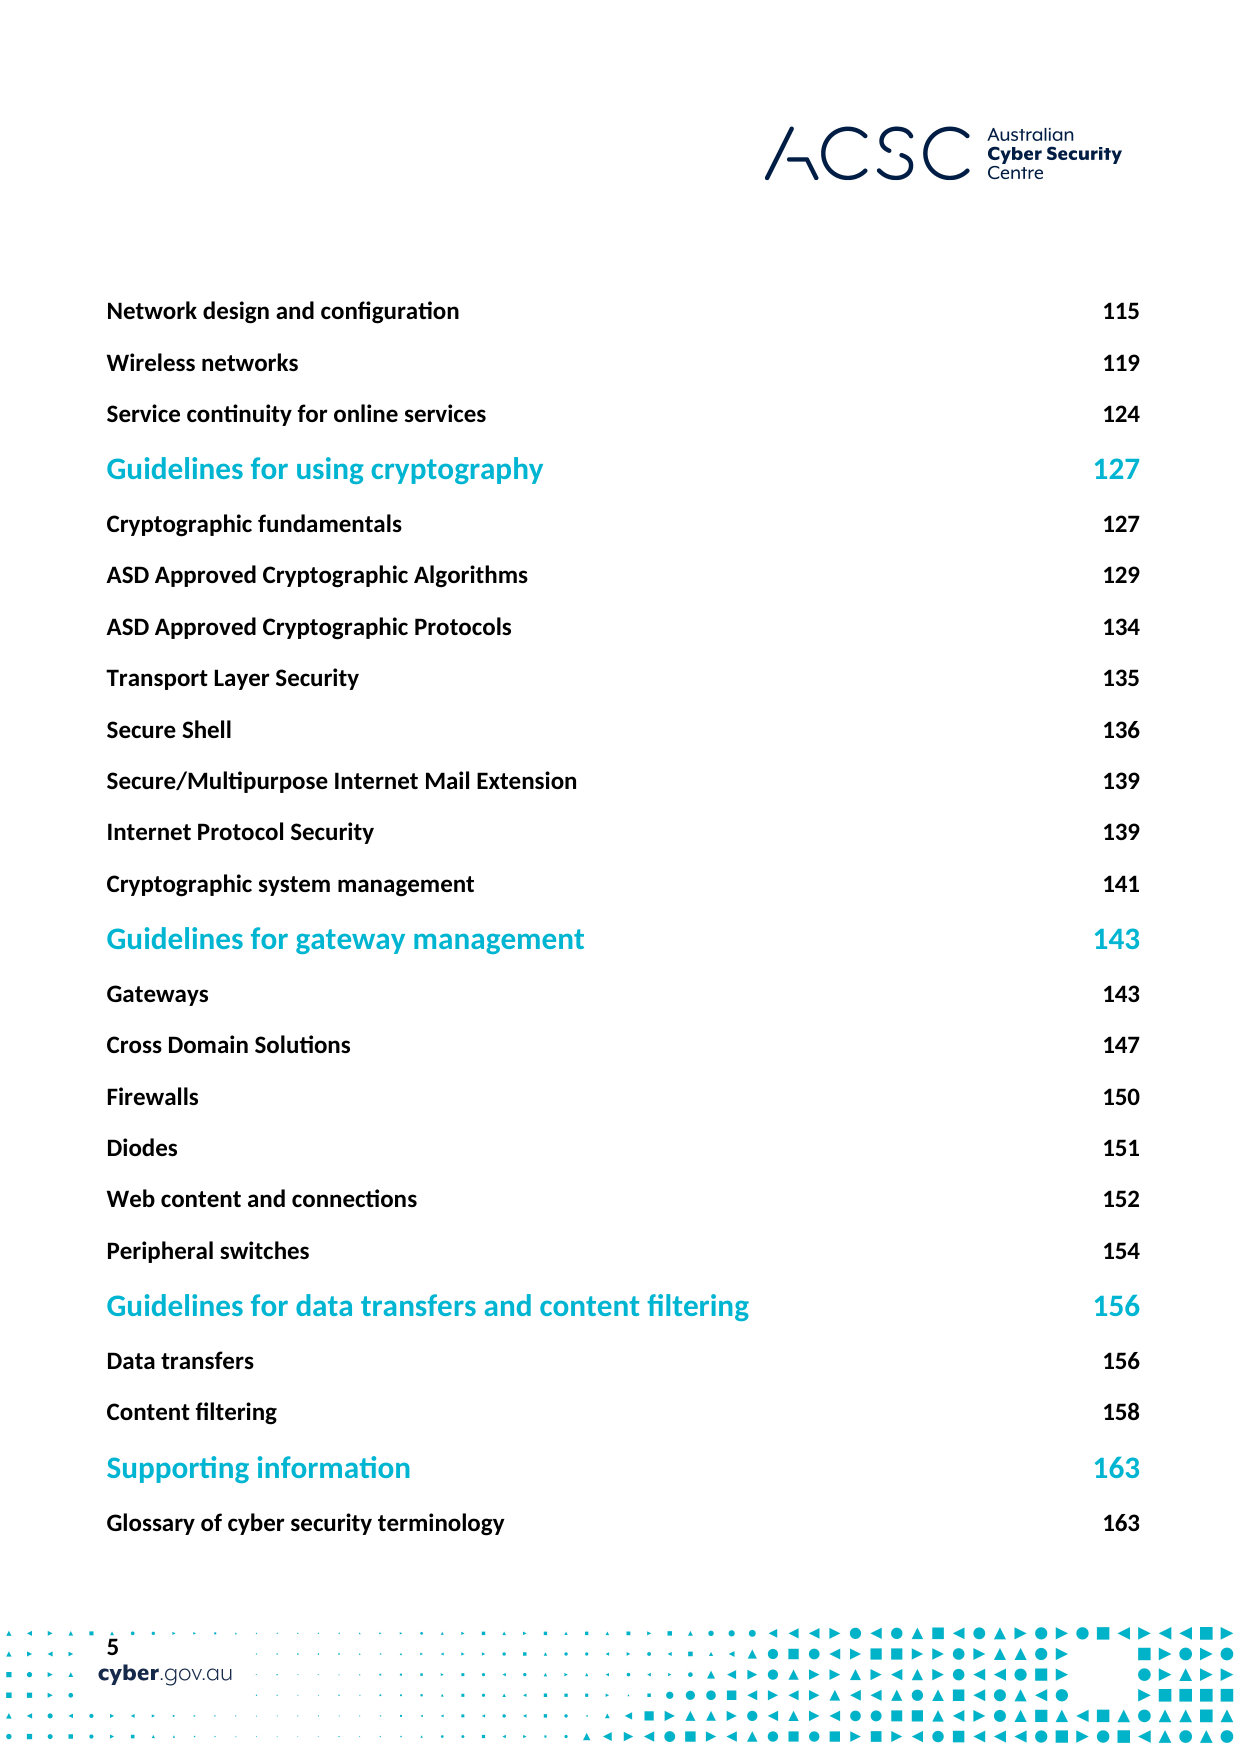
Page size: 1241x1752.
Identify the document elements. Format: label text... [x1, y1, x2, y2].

text Service continuity for online services 124 [106, 398, 1122, 428]
picture [0, 1624, 1237, 1747]
text Gateways 143 [106, 978, 1122, 1009]
text Guidelines for using cryptography 127 [106, 449, 1122, 487]
text Glossary of cyber security terminology 163 [106, 1507, 1122, 1537]
text Guidelines for gateway management 143 [106, 919, 1122, 957]
text ASD Approved Cryptographic Algorithms 129 [106, 560, 1122, 590]
text Content filtering 158 [106, 1397, 1122, 1427]
text Web content and connections 152 [106, 1183, 1122, 1214]
text Secure Shell 136 [106, 714, 1122, 744]
text Network design and configuration 115 [106, 295, 1122, 326]
text Transport Layer Security 135 [106, 662, 1122, 693]
text Firewalls 150 [106, 1081, 1122, 1111]
text Supporting information 163 [106, 1448, 1122, 1486]
text Cross Domain Solutions 147 [106, 1029, 1122, 1060]
text Guidelines for data transfers and content filtering 156 [106, 1286, 1122, 1324]
text Cryptographic system management 141 [106, 868, 1122, 898]
text Data transfers 156 [106, 1345, 1122, 1376]
text ASD Approved Cryptographic Protocols 134 [106, 611, 1122, 642]
text Wireless networks 119 [106, 347, 1122, 377]
text Secure/Multipurpose Internet Mail Extension 139 [106, 765, 1122, 796]
text Peripheral switches 154 [106, 1235, 1122, 1265]
text Internet Protocol Security 139 [106, 816, 1122, 847]
text Diodes 151 [106, 1132, 1122, 1163]
picture [0, 0, 1240, 317]
text Cryptographic fundamentals 127 [106, 508, 1122, 539]
